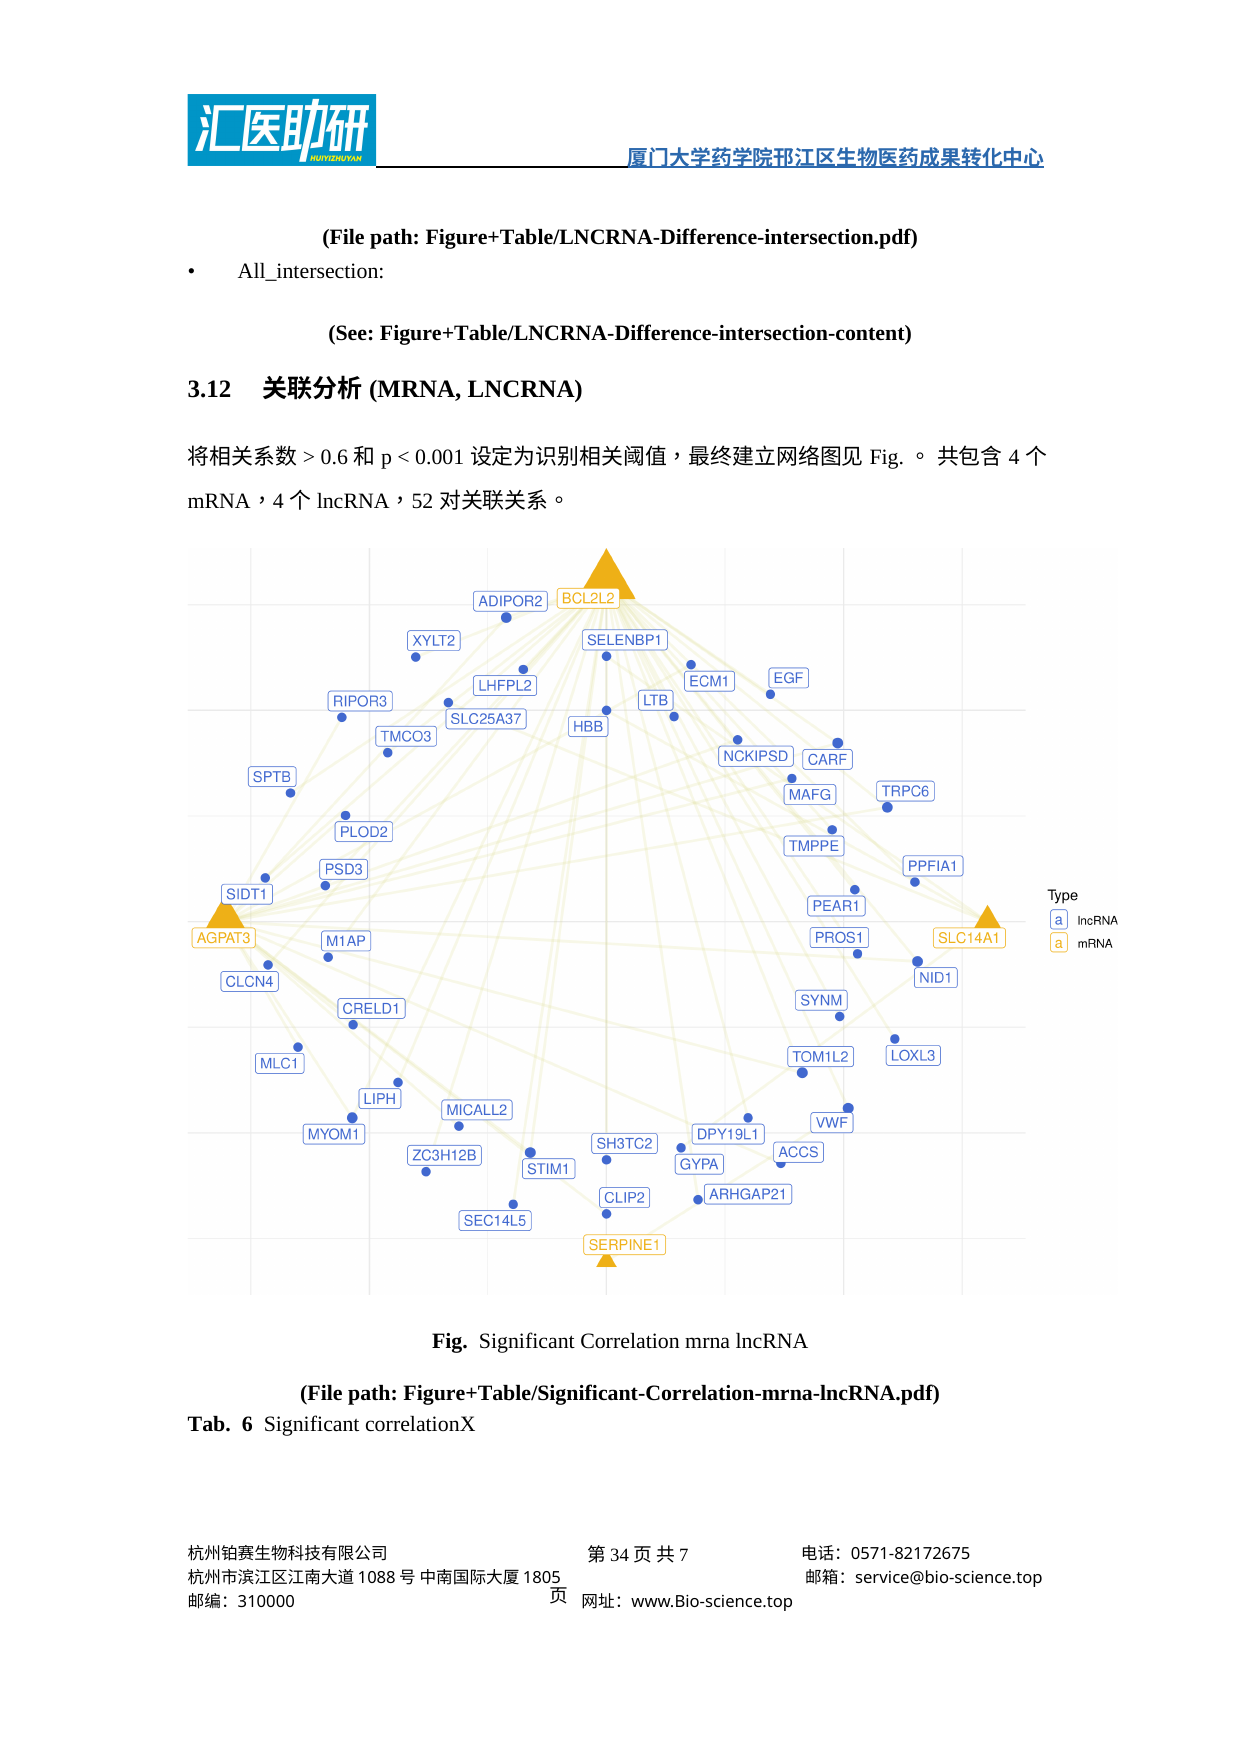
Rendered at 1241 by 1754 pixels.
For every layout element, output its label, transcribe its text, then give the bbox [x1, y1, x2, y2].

text (File path: Figure+Table/LNCRNA-Difference-intersection.pdf) [187, 205, 1053, 255]
picture [327, 106, 368, 150]
text (See: Figure+Table/LNCRNA-Difference-intersection-content) [187, 300, 1053, 350]
picture [243, 106, 284, 150]
picture [204, 106, 210, 114]
text 将相关系数 > 0.6 和 p < 0.001 设定为识别相关阈值，最终建立网络图见 Fig. 。 共包含 4 个 mRNA，4 个 lncRNA，52 对关联关系。 [187, 441, 1053, 515]
picture [282, 99, 327, 161]
text (File path: Figure+Table/Significant-Correlation-mrna-lncRNA.pdf) [187, 1361, 1053, 1411]
picture [187, 548, 1118, 1295]
text Fig. Significant Correlation mrna lncRNA [187, 1328, 1053, 1354]
picture [196, 131, 208, 150]
picture [210, 106, 243, 150]
picture [201, 118, 208, 127]
subtitle 3.12 关联分析 (MRNA, LNCRNA) [187, 371, 1053, 405]
list All_intersection: [187, 258, 1053, 284]
